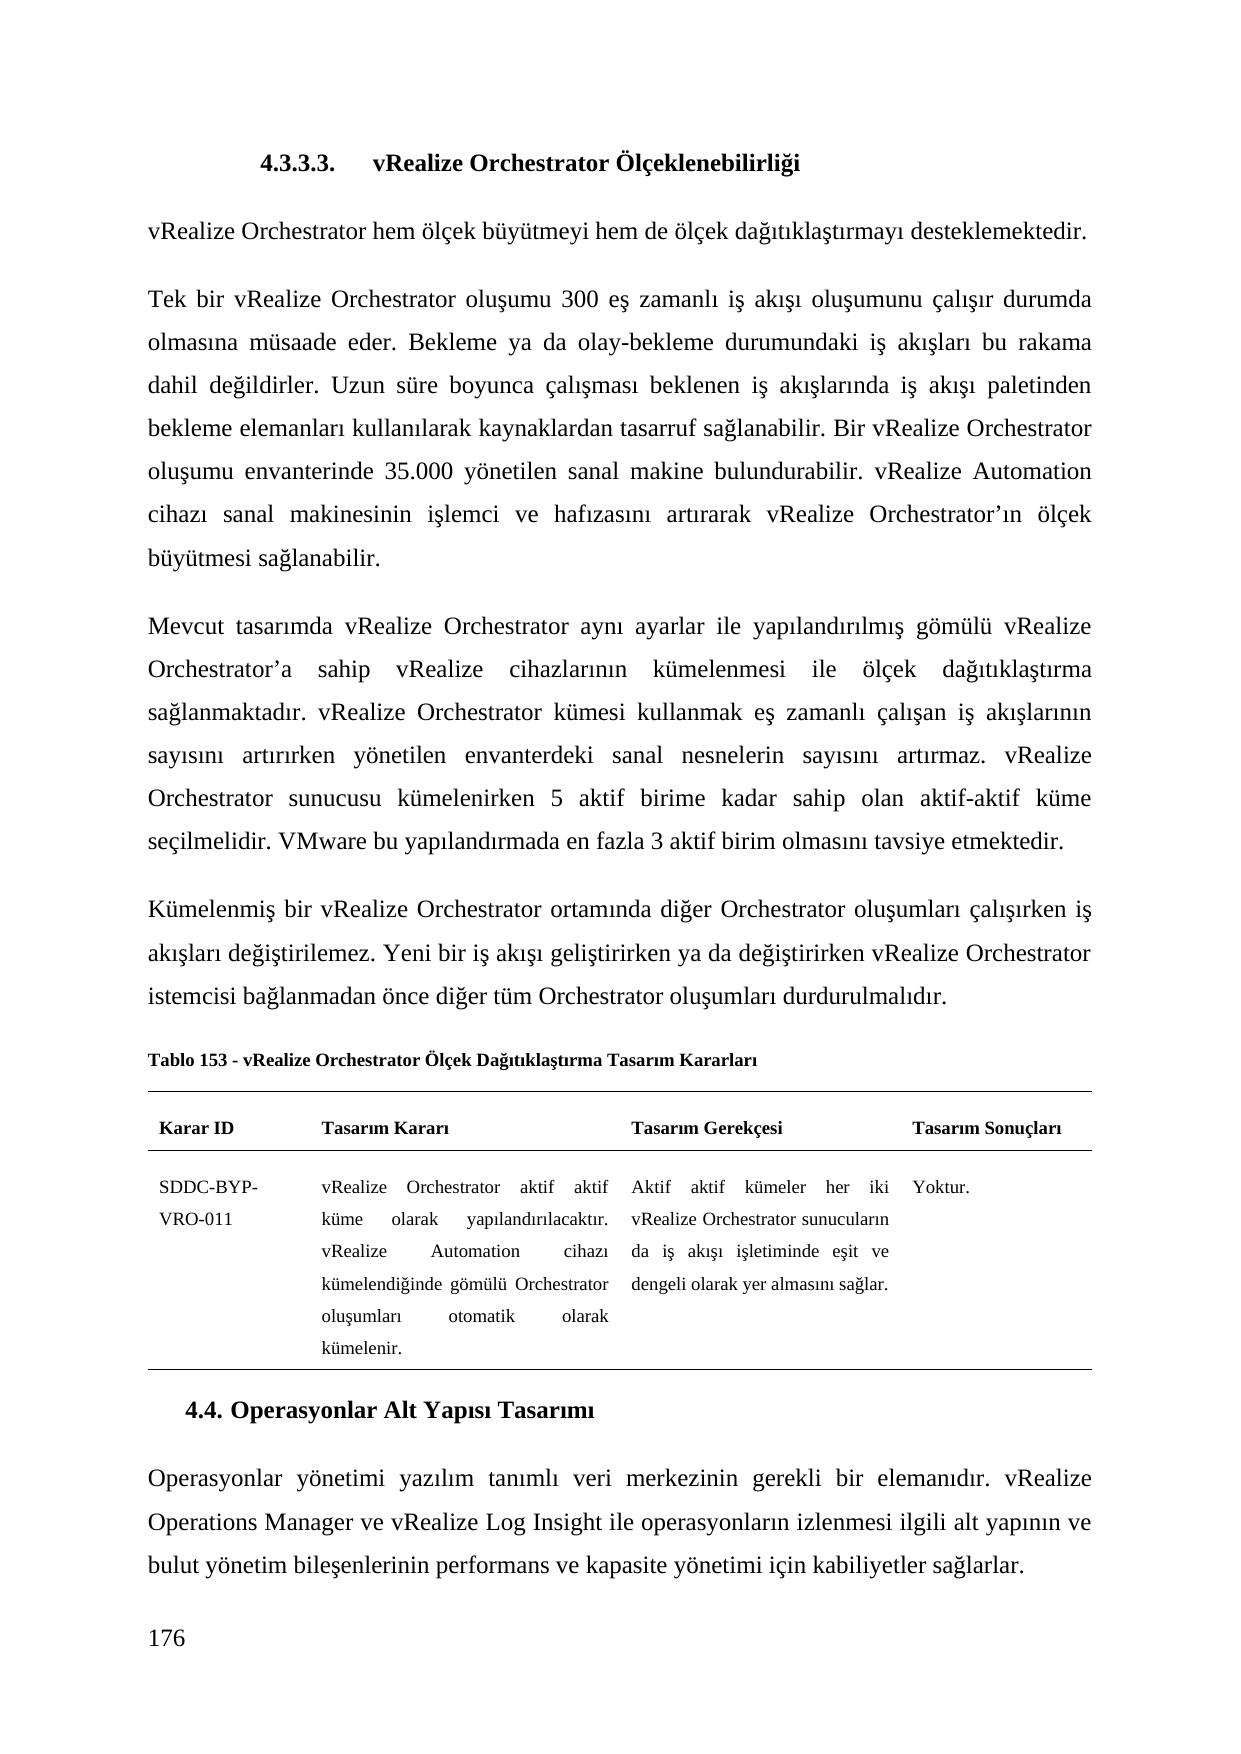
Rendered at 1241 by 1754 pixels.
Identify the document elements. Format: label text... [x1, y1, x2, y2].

text Tablo 153 - vRealize Orchestrator Ölçek Dağıtıklaştırma Tasarım Kararları [148, 1049, 1093, 1070]
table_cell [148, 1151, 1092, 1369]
text Mevcut tasarımda vRealize Orchestrator aynı ayarlar ile yapılandırılmış gömülü vRealize Orchestrator’a sahip vRealize cihazlarının kümelenmesi ile ölçek dağıtıklaştırma sağlanmaktadır. vRealize Orchestrator kümesi kullanmak eş zamanlı çalışan iş akışlarının sayısını artırırken yönetilen envanterdeki sanal nesnelerin sayısını artırmaz. vRealize Orchestrator sunucusu kümelenirken 5 aktif birime kadar sahip olan aktif-aktif küme seçilmelidir. VMware bu yapılandırmada en fazla 3 aktif birim olmasını tavsiye etmektedir. [148, 611, 1093, 855]
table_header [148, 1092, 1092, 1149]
text Tek bir vRealize Orchestrator oluşumu 300 eş zamanlı iş akışı oluşumunu çalışır durumda olmasına müsaade eder. Bekleme ya da olay-bekleme durumundaki iş akışları bu rakama dahil değildirler. Uzun süre boyunca çalışması beklenen iş akışlarında iş akışı paletinden bekleme elemanları kullanılarak kaynaklardan tasarruf sağlanabilir. Bir vRealize Orchestrator oluşumu envanterinde 35.000 yönetilen sanal makine bulundurabilir. vRealize Automation cihazı sanal makinesinin işlemci ve hafızasını artırarak vRealize Orchestrator’ın ölçek büyütmesi sağlanabilir. [148, 284, 1093, 571]
text Operasyonlar yönetimi yazılım tanımlı veri merkezinin gerekli bir elemanıdır. vRealize Operations Manager ve vRealize Log Insight ile operasyonların izlenmesi ilgili alt yapının ve bulut yönetim bileşenlerinin performans ve kapasite yönetimi için kabiliyetler sağlarlar. [148, 1463, 1093, 1578]
text Kümelenmiş bir vRealize Orchestrator ortamında diğer Orchestrator oluşumları çalışırken iş akışları değiştirilemez. Yeni bir iş akışı geliştirirken ya da değiştirirken vRealize Orchestrator istemcisi bağlanmadan önce diğer tüm Orchestrator oluşumları durdurulmalıdır. [148, 894, 1093, 1009]
text vRealize Orchestrator hem ölçek büyütmeyi hem de ölçek dağıtıklaştırmayı desteklemektedir. [148, 216, 1093, 244]
list Operasyonlar Alt Yapısı Tasarımı [185, 1395, 1093, 1424]
list vRealize Orchestrator Ölçeklenebilirliği [260, 148, 1093, 176]
